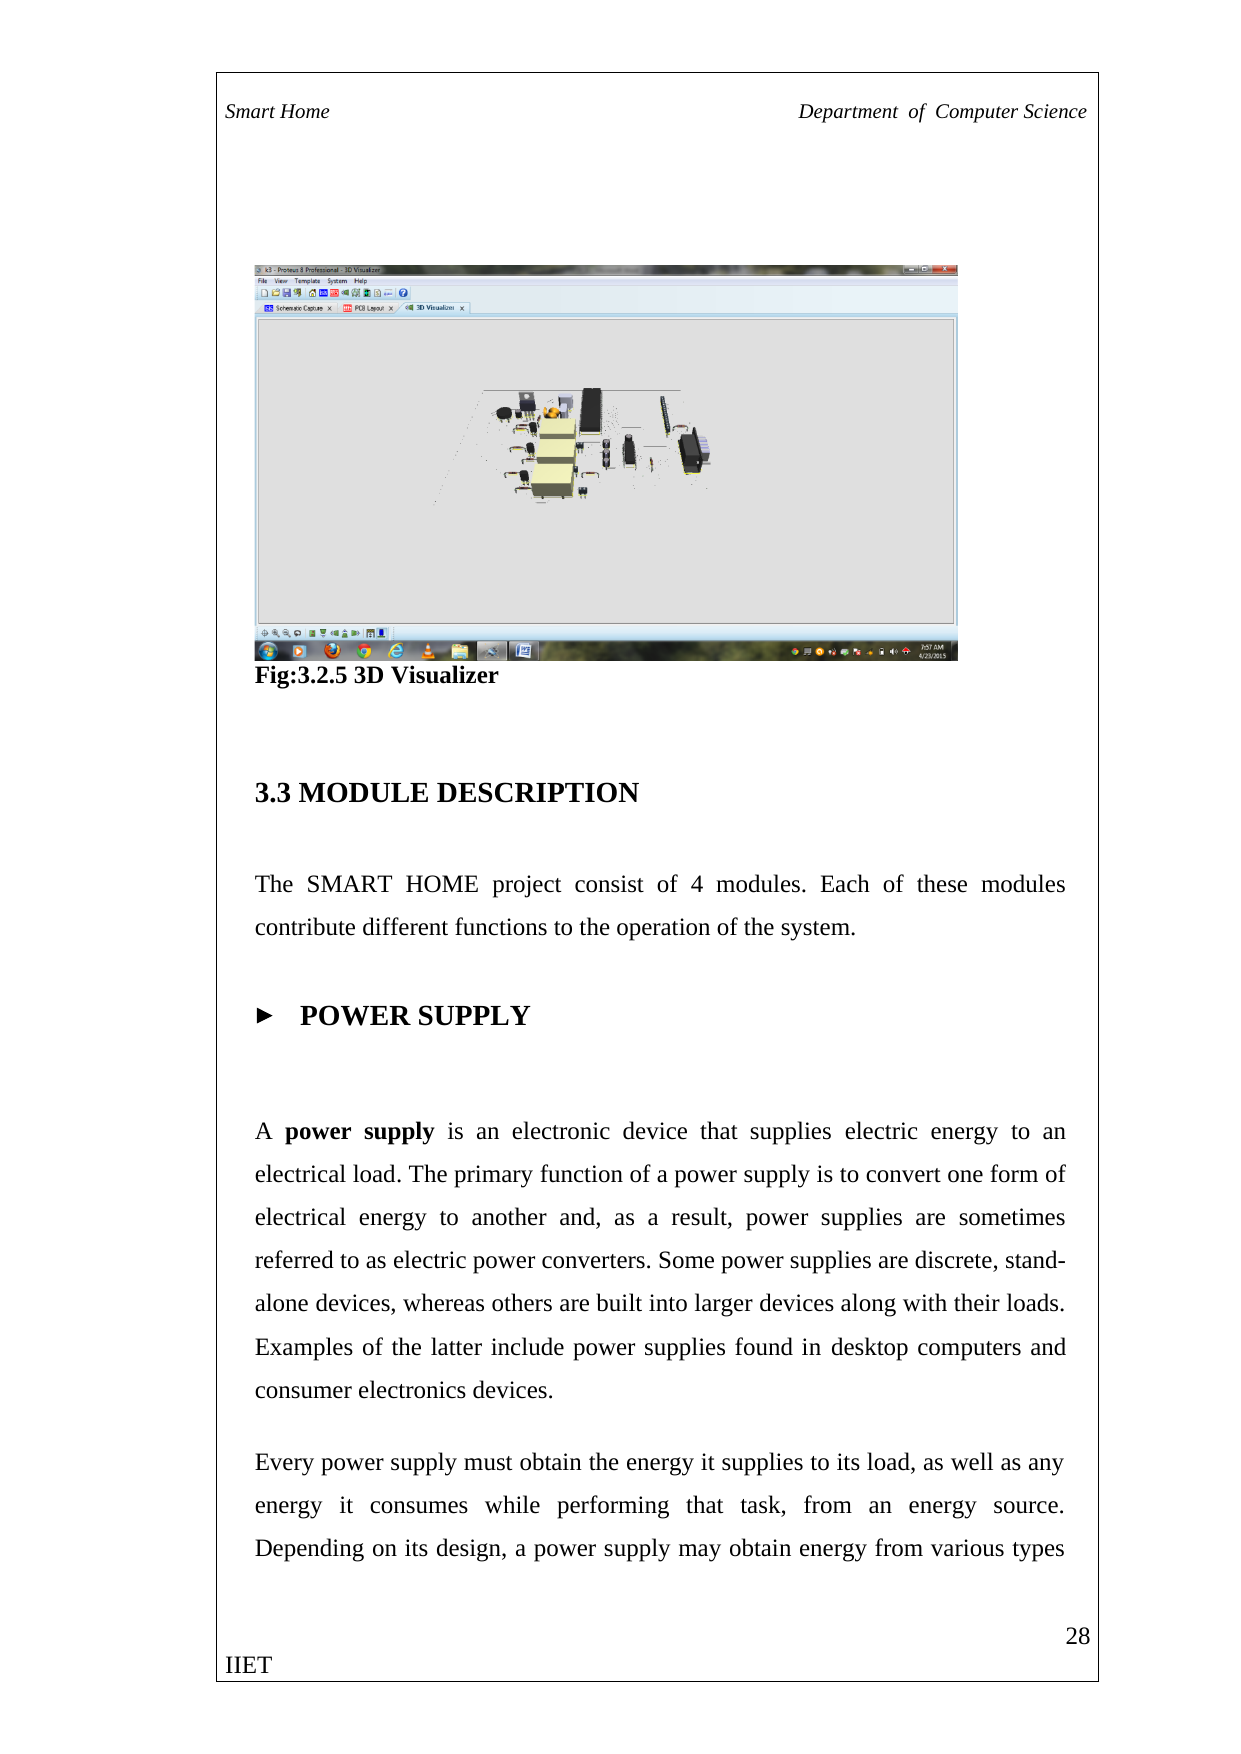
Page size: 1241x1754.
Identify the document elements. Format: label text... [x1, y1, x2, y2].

list POWER SUPPLY [254, 998, 1066, 1032]
text Fig:3.2.5 3D Visualizer [254, 660, 1066, 689]
picture [254, 265, 958, 661]
text The SMART HOME project consist of 4 modules. Each of these modules contribute different functions to the operation of the system. [254, 869, 1066, 941]
text 3.3 MODULE DESCRIPTION [254, 775, 1066, 809]
text A power supply is an electronic device that supplies electric energy to an electrical load. The primary function of a power supply is to convert one form of electrical energy to another and, as a result, power supplies are sometimes referred to as electric power converters. Some power supplies are discrete, stand-alone devices, whereas others are built into larger devices along with their loads. Examples of the latter include power supplies found in desktop computers and consumer electronics devices. [254, 1116, 1066, 1403]
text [254, 1447, 1066, 1562]
